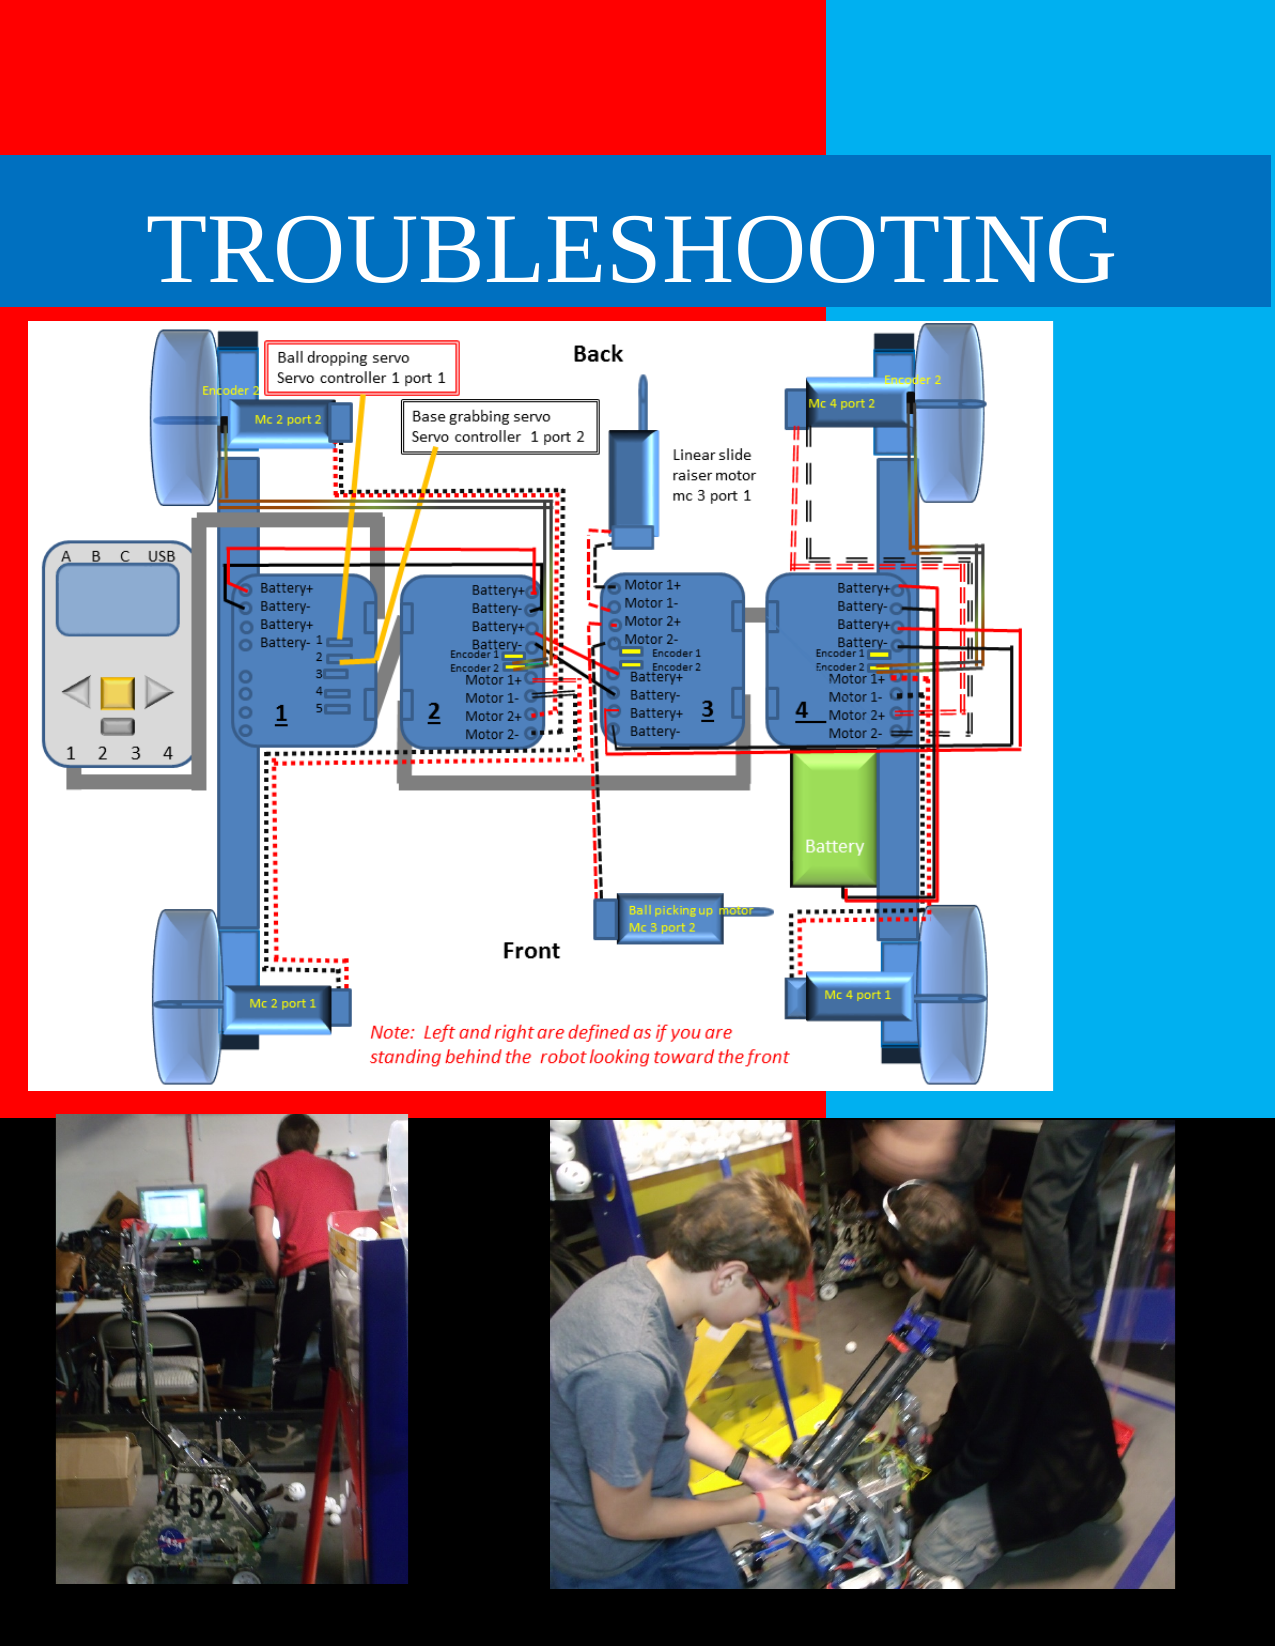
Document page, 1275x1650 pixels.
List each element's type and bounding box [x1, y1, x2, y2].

picture [550, 1120, 1175, 1589]
picture [28, 321, 1053, 1091]
picture [55, 1114, 409, 1584]
